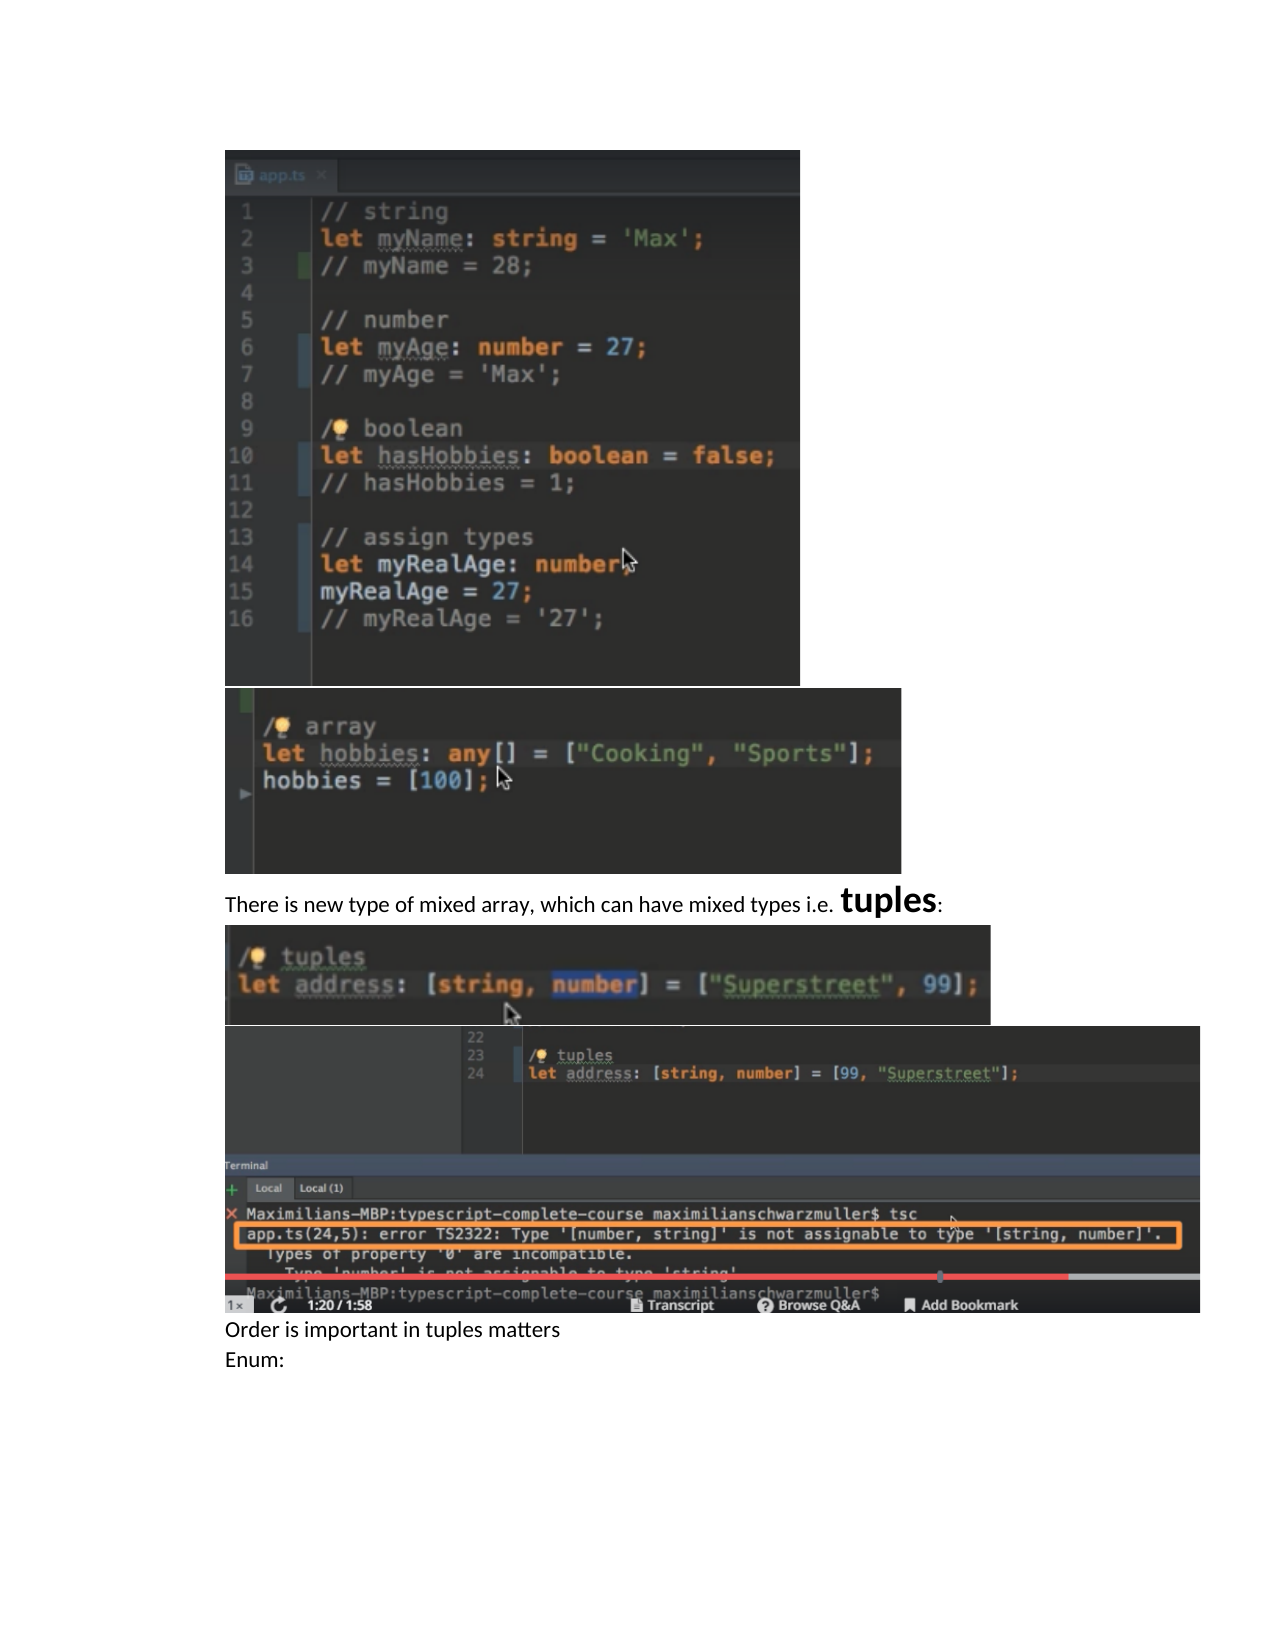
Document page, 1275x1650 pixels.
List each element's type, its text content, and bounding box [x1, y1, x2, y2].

picture [225, 925, 991, 1025]
list There is new type of mixed array, which can have mixed types i.e. tuples: [225, 876, 1125, 922]
picture [225, 1026, 1200, 1313]
list Order is important in tuples matters [225, 1315, 1125, 1343]
picture [225, 688, 902, 874]
list Enum: [225, 1345, 1125, 1373]
picture [225, 150, 800, 686]
